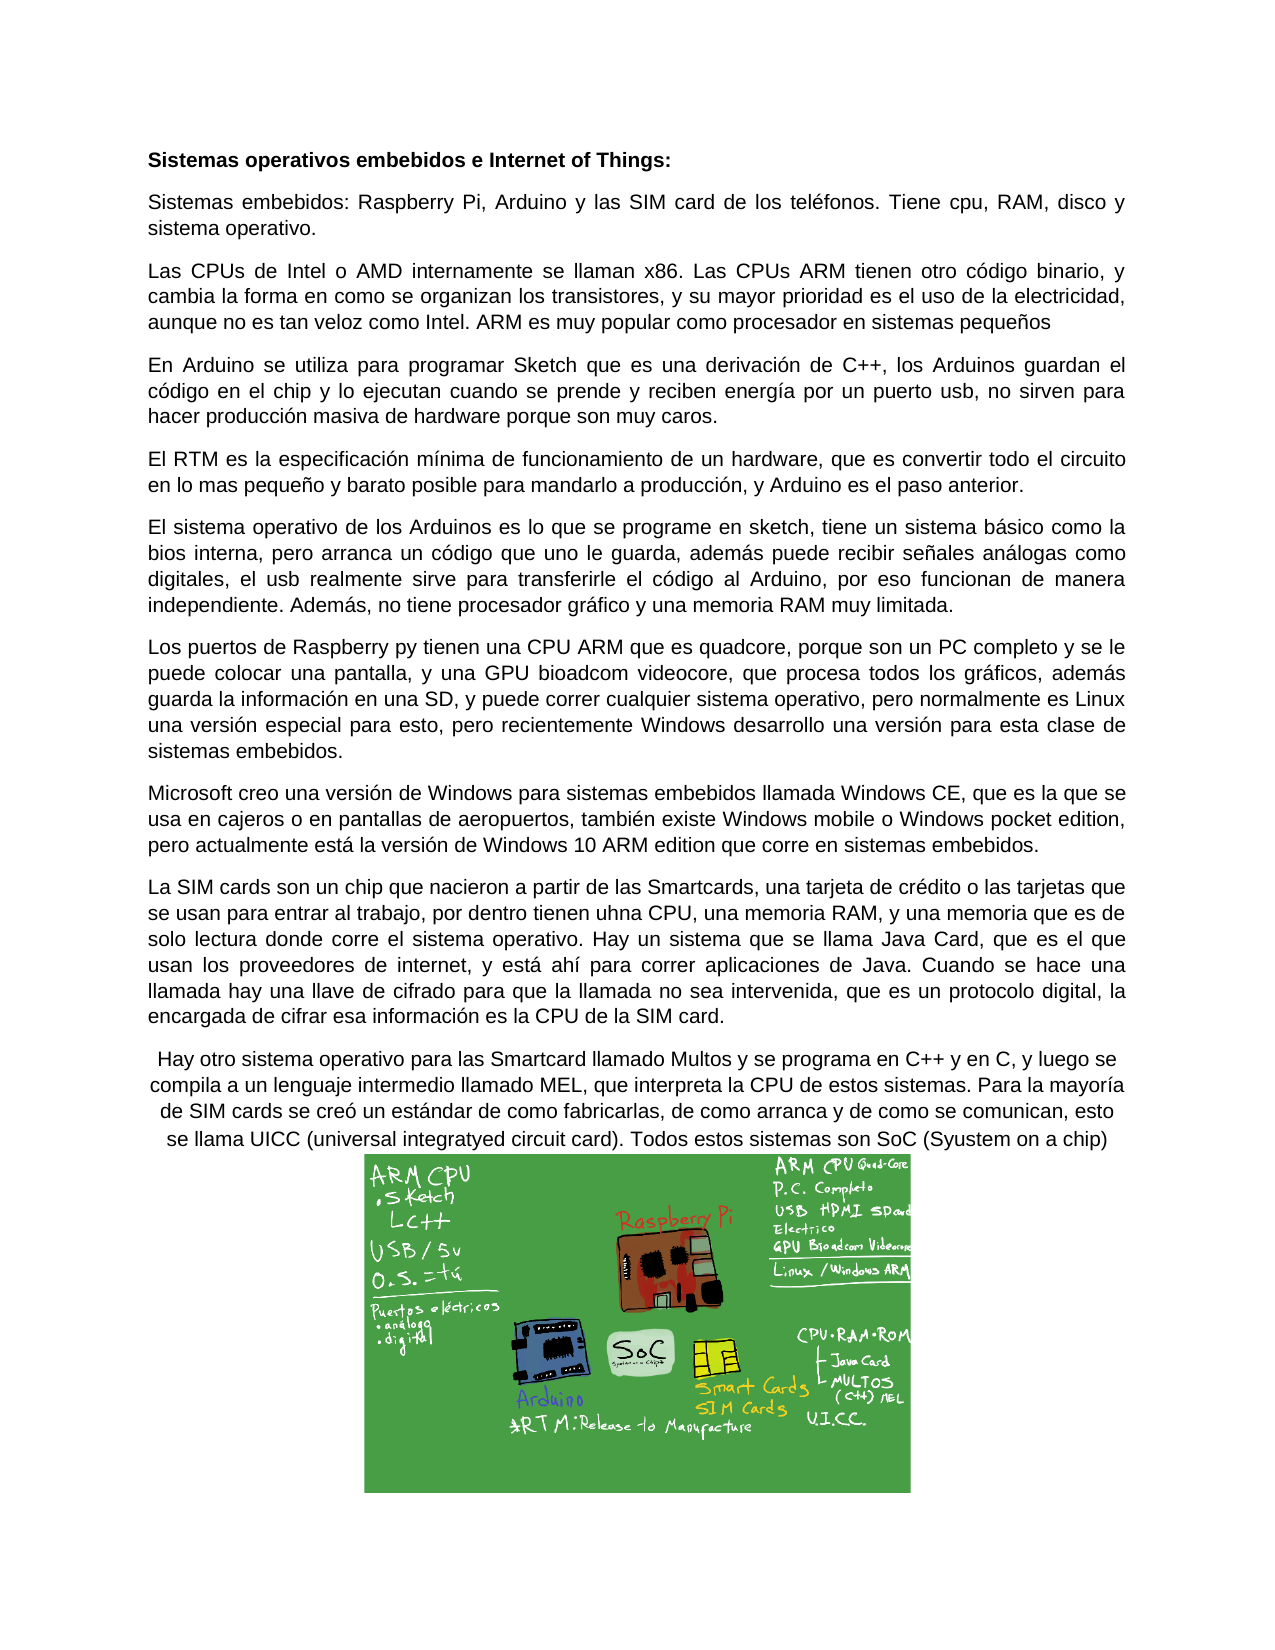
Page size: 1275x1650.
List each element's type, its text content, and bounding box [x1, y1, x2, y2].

text El RTM es la especificación mínima de funcionamiento de un hardware, que es convertir todo el circuito en lo mas pequeño y barato posible para mandarlo a producción, y Arduino es el paso anterior. [148, 447, 1127, 497]
text En Arduino se utiliza para programar Sketch que es una derivación de C++, los Arduinos guardan el código en el chip y lo ejecutan cuando se prende y reciben energía por un puerto usb, no sirven para hacer producción masiva de hardware porque son muy caros. [148, 353, 1127, 428]
picture [364, 1154, 911, 1493]
text El sistema operativo de los Arduinos es lo que se programe en sketch, tiene un sistema básico como la bios interna, pero arranca un código que uno le guarda, además puede recibir señales análogas como digitales, el usb realmente sirve para transferirle el código al Arduino, por eso funcionan de manera independiente. Además, no tiene procesador gráfico y una memoria RAM muy limitada. [148, 515, 1127, 617]
text Sistemas operativos embebidos e Internet of Things: [148, 148, 1127, 172]
text Sistemas embebidos: Raspberry Pi, Arduino y las SIM card de los teléfonos. Tiene cpu, RAM, disco y sistema operativo. [148, 190, 1127, 240]
text Las CPUs de Intel o AMD internamente se llaman x86. Las CPUs ARM tienen otro código binario, y cambia la forma en como se organizan los transistores, y su mayor prioridad es el uso de la electricidad, aunque no es tan veloz como Intel. ARM es muy popular como procesador en sistemas pequeños [148, 258, 1127, 334]
text Los puertos de Raspberry py tienen una CPU ARM que es quadcore, porque son un PC completo y se le puede colocar una pantalla, y una GPU bioadcom videocore, que procesa todos los gráficos, además guarda la información en una SD, y puede correr cualquier sistema operativo, pero normalmente es Linux una versión especial para esto, pero recientemente Windows desarrollo una versión para esta clase de sistemas embebidos. [148, 635, 1127, 762]
text Microsoft creo una versión de Windows para sistemas embebidos llamada Windows CE, que es la que se usa en cajeros o en pantallas de aeropuertos, también existe Windows mobile o Windows pocket edition, pero actualmente está la versión de Windows 10 ARM edition que corre en sistemas embebidos. [148, 781, 1127, 857]
text La SIM cards son un chip que nacieron a partir de las Smartcards, una tarjeta de crédito o las tarjetas que se usan para entrar al trabajo, por dentro tienen uhna CPU, una memoria RAM, y una memoria que es de solo lectura donde corre el sistema operativo. Hay un sistema que se llama Java Card, que es el que usan los proveedores de internet, y está ahí para correr aplicaciones de Java. Cuando se hace una llamada hay una llave de cifrado para que la llamada no sea intervenida, que es un protocolo digital, la encargada de cifrar esa información es la CPU de la SIM card. [148, 875, 1127, 1028]
